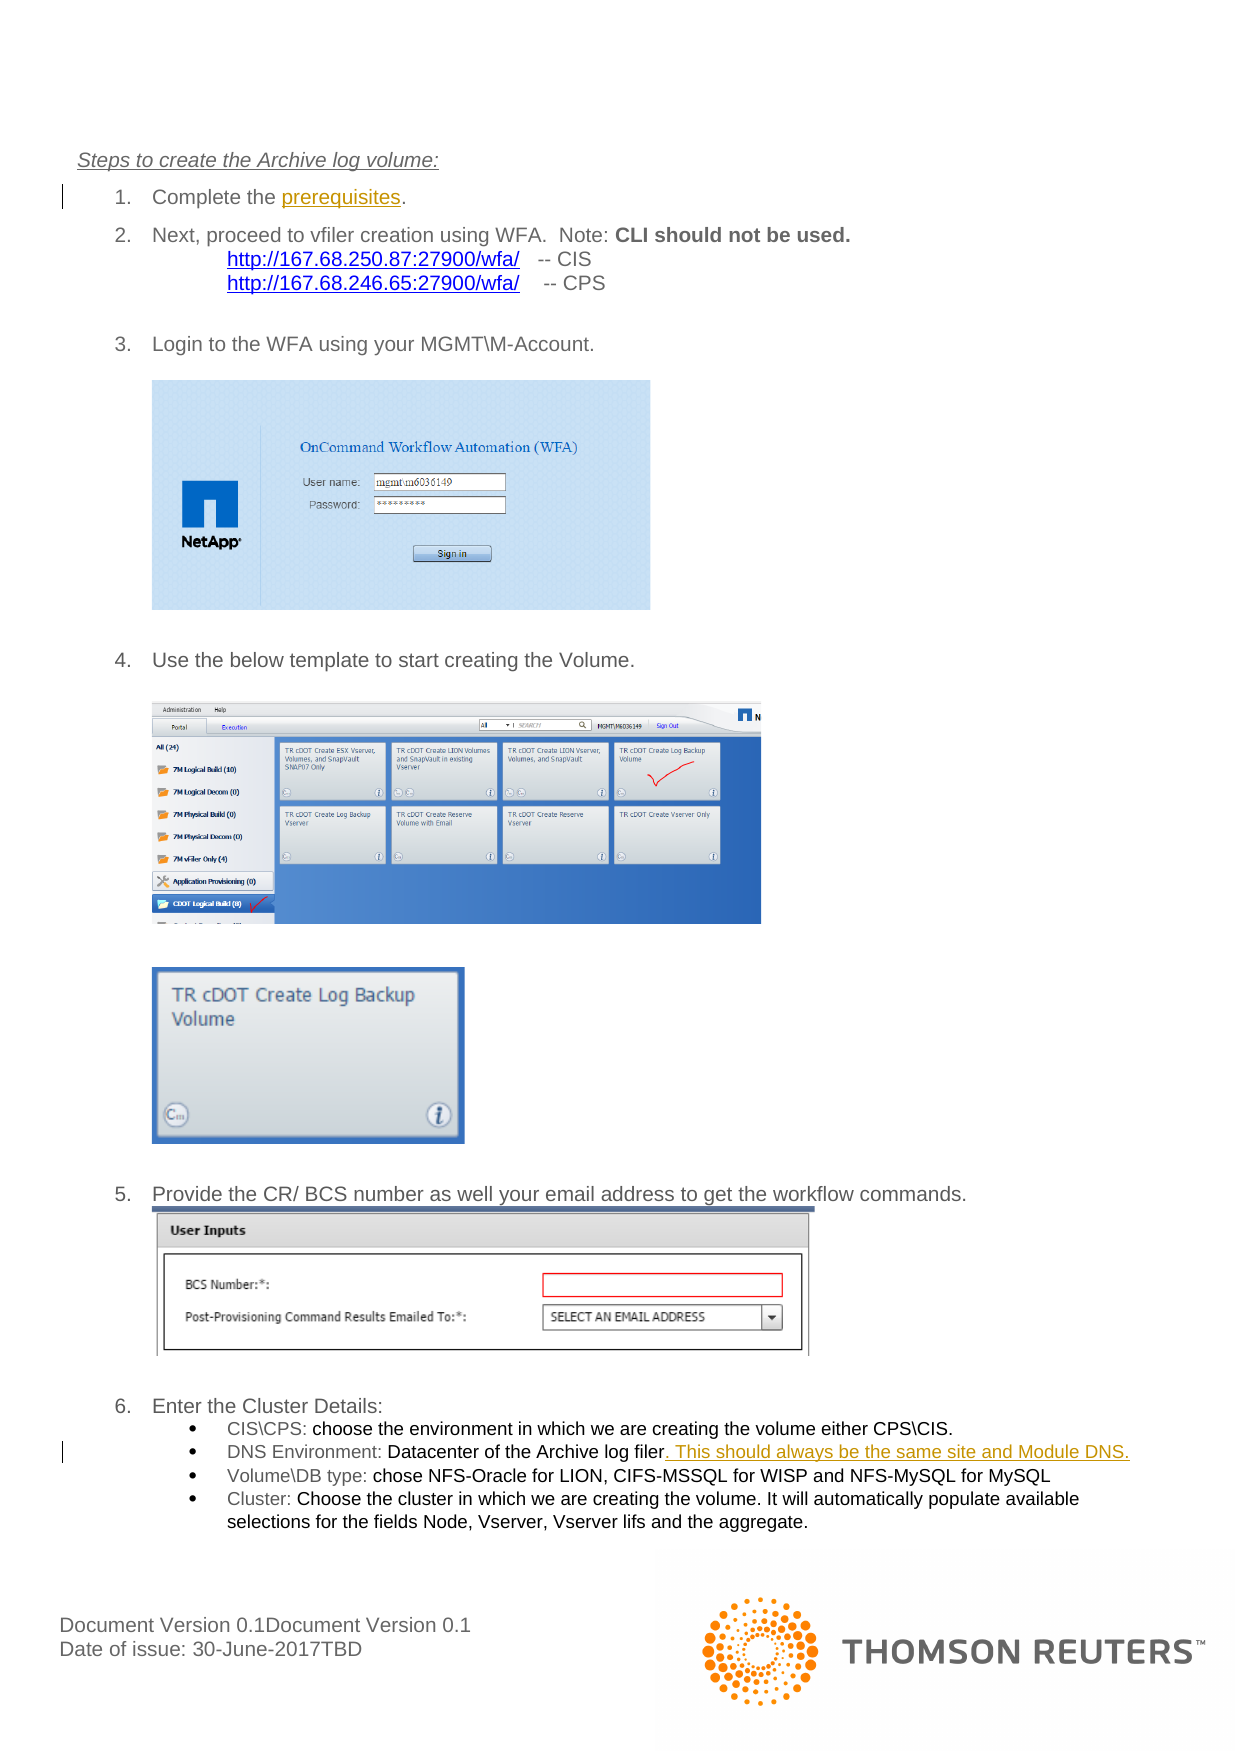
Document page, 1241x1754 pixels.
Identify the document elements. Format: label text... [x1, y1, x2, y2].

list Enter the Cluster Details: [114, 1393, 1163, 1418]
list Provide the CR/ BCS number as well your email address to get the workflow commands. [114, 1181, 1163, 1206]
picture [654, 1549, 1235, 1750]
list Cluster: Choose the cluster in which we are creating the volume. It will automatically populate available selections for the fields Node, Vserver, Vserver lifs and the aggregate. [189, 1488, 1163, 1533]
list Use the below template to start creating the Volume. [114, 646, 1163, 671]
picture [151, 1206, 815, 1356]
picture [151, 380, 651, 610]
picture [151, 967, 465, 1144]
text http://167.68.246.65:27900/wfa/ -- CPS [152, 271, 1163, 294]
list CIS\CPS: choose the environment in which we are creating the volume either CPS\CIS. [189, 1418, 1163, 1440]
list Login to the WFA using your MGMT\M-Account. [114, 331, 1163, 356]
picture [151, 701, 762, 924]
text Steps to create the Archive log volume: [77, 148, 1163, 172]
text http://167.68.250.87:27900/wfa/ -- CIS [152, 247, 1163, 271]
list Volume\DB type: chose NFS-Oracle for LION, CIFS-MSSQL for WISP and NFS-MySQL for MySQL [189, 1465, 1163, 1486]
list DNS Environment: Datacenter of the Archive log filer [189, 1441, 1163, 1463]
list Next, proceed to vfiler creation using WFA. Note: CLI should not be used. [114, 222, 1163, 247]
list Complete the . [114, 184, 1163, 209]
